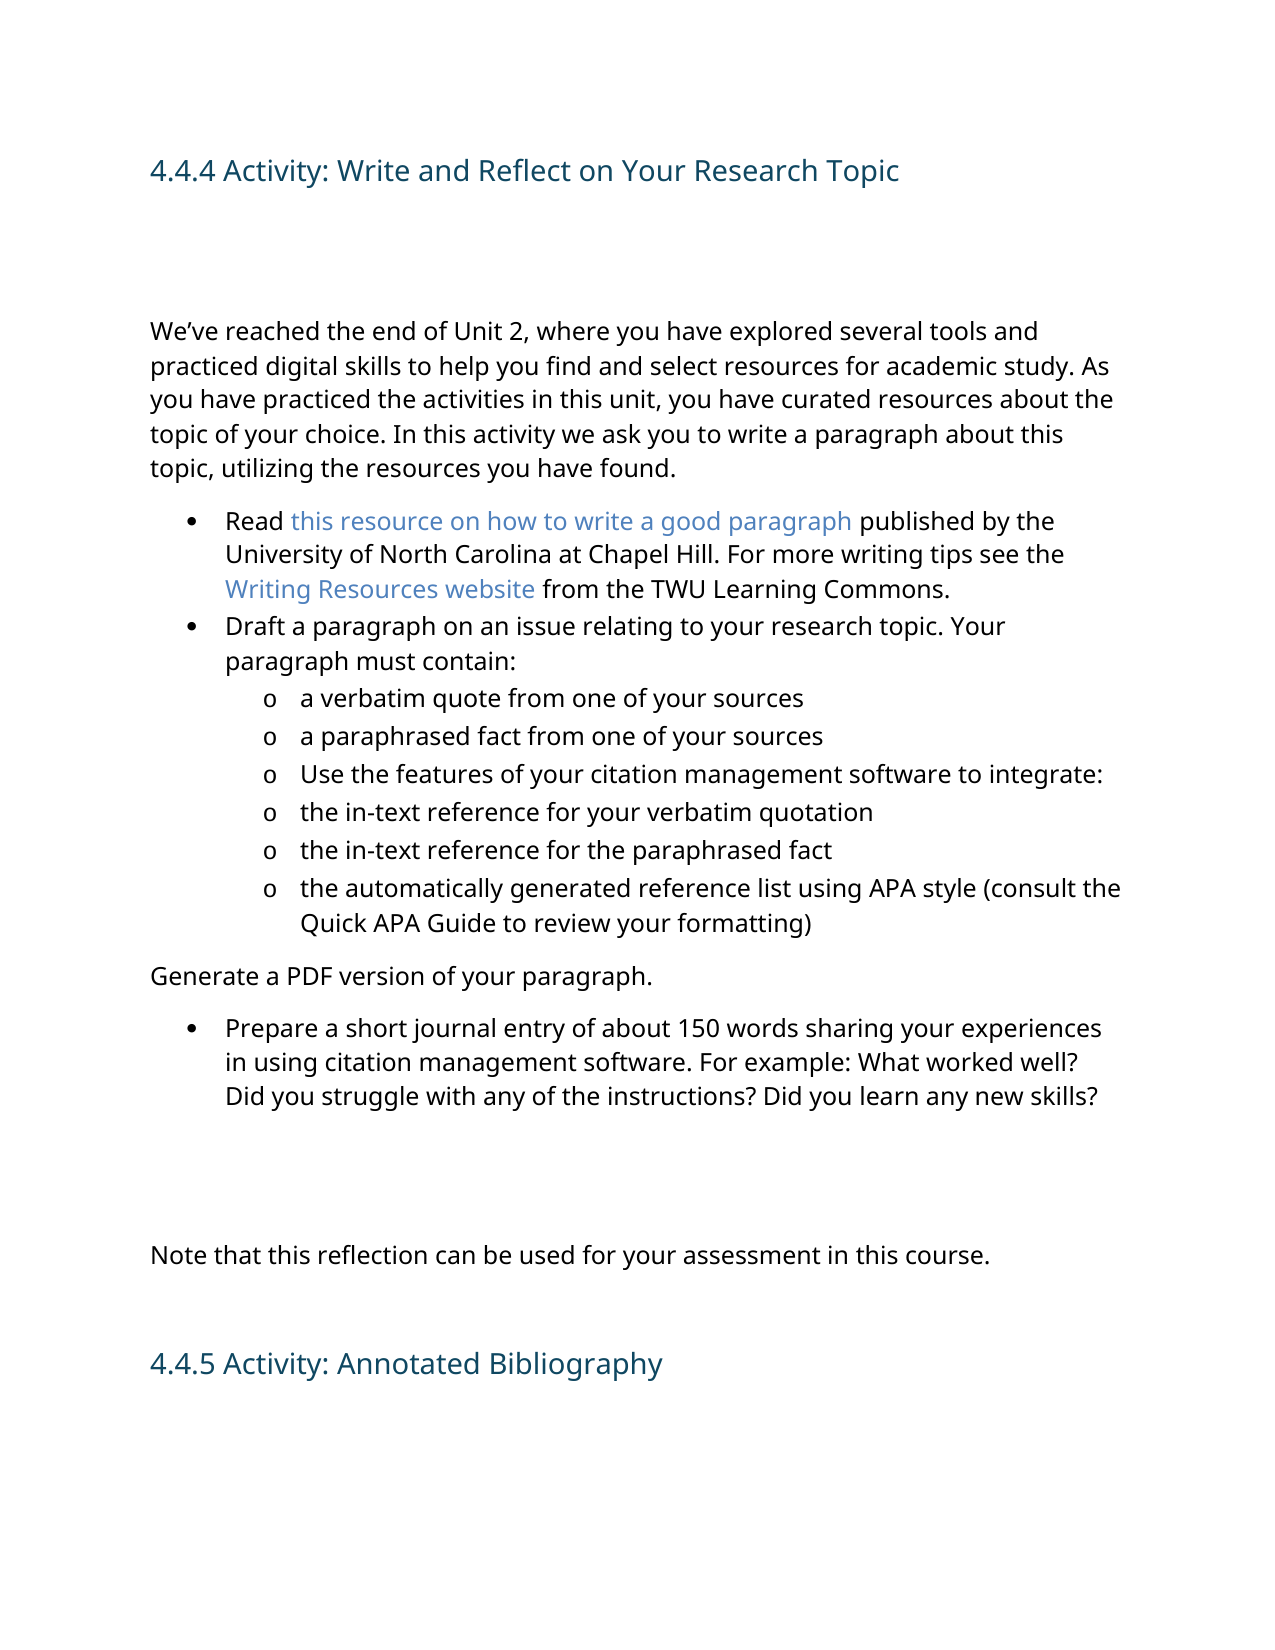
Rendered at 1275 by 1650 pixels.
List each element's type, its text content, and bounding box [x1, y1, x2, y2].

text Note that this reflection can be used for your assessment in this course. [150, 1237, 1125, 1272]
list Prepare a short journal entry of about 150 words sharing your experiences in using citation management software. For example: What worked well? Did you struggle with any of the instructions? Did you learn any new skills? [187, 1011, 1125, 1113]
list a paraphrased fact from one of your sources [262, 719, 1125, 753]
list Use the features of your citation management software to integrate: [262, 757, 1125, 791]
list the in-text reference for the paraphrased fact [262, 833, 1125, 867]
subtitle 4.4.5 Activity: Annotated Bibliography [150, 1343, 1125, 1383]
text Generate a PDF version of your paragraph. [150, 958, 1125, 992]
list the in-text reference for your verbatim quotation [262, 795, 1125, 829]
list a verbatim quote from one of your sources [262, 681, 1125, 715]
subtitle 4.4.4 Activity: Write and Reflect on Your Research Topic [150, 150, 1125, 190]
list the automatically generated reference list using APA style (consult the Quick APA Guide to review your formatting) [262, 871, 1125, 939]
list Draft a paragraph on an issue relating to your research topic. Your paragraph must contain: [187, 609, 1125, 677]
list Read this resource on how to write a good paragraph published by the University of North Carolina at Chapel Hill. For more writing tips see the Writing Resources website from the TWU Learning Commons. [187, 503, 1125, 605]
text We’ve reached the end of Unit 2, where you have explored several tools and practiced digital skills to help you find and select resources for academic study. As you have practiced the activities in this unit, you have curated resources about the topic of your choice. In this activity we ask you to write a paragraph about this topic, utilizing the resources you have found. [150, 314, 1125, 484]
